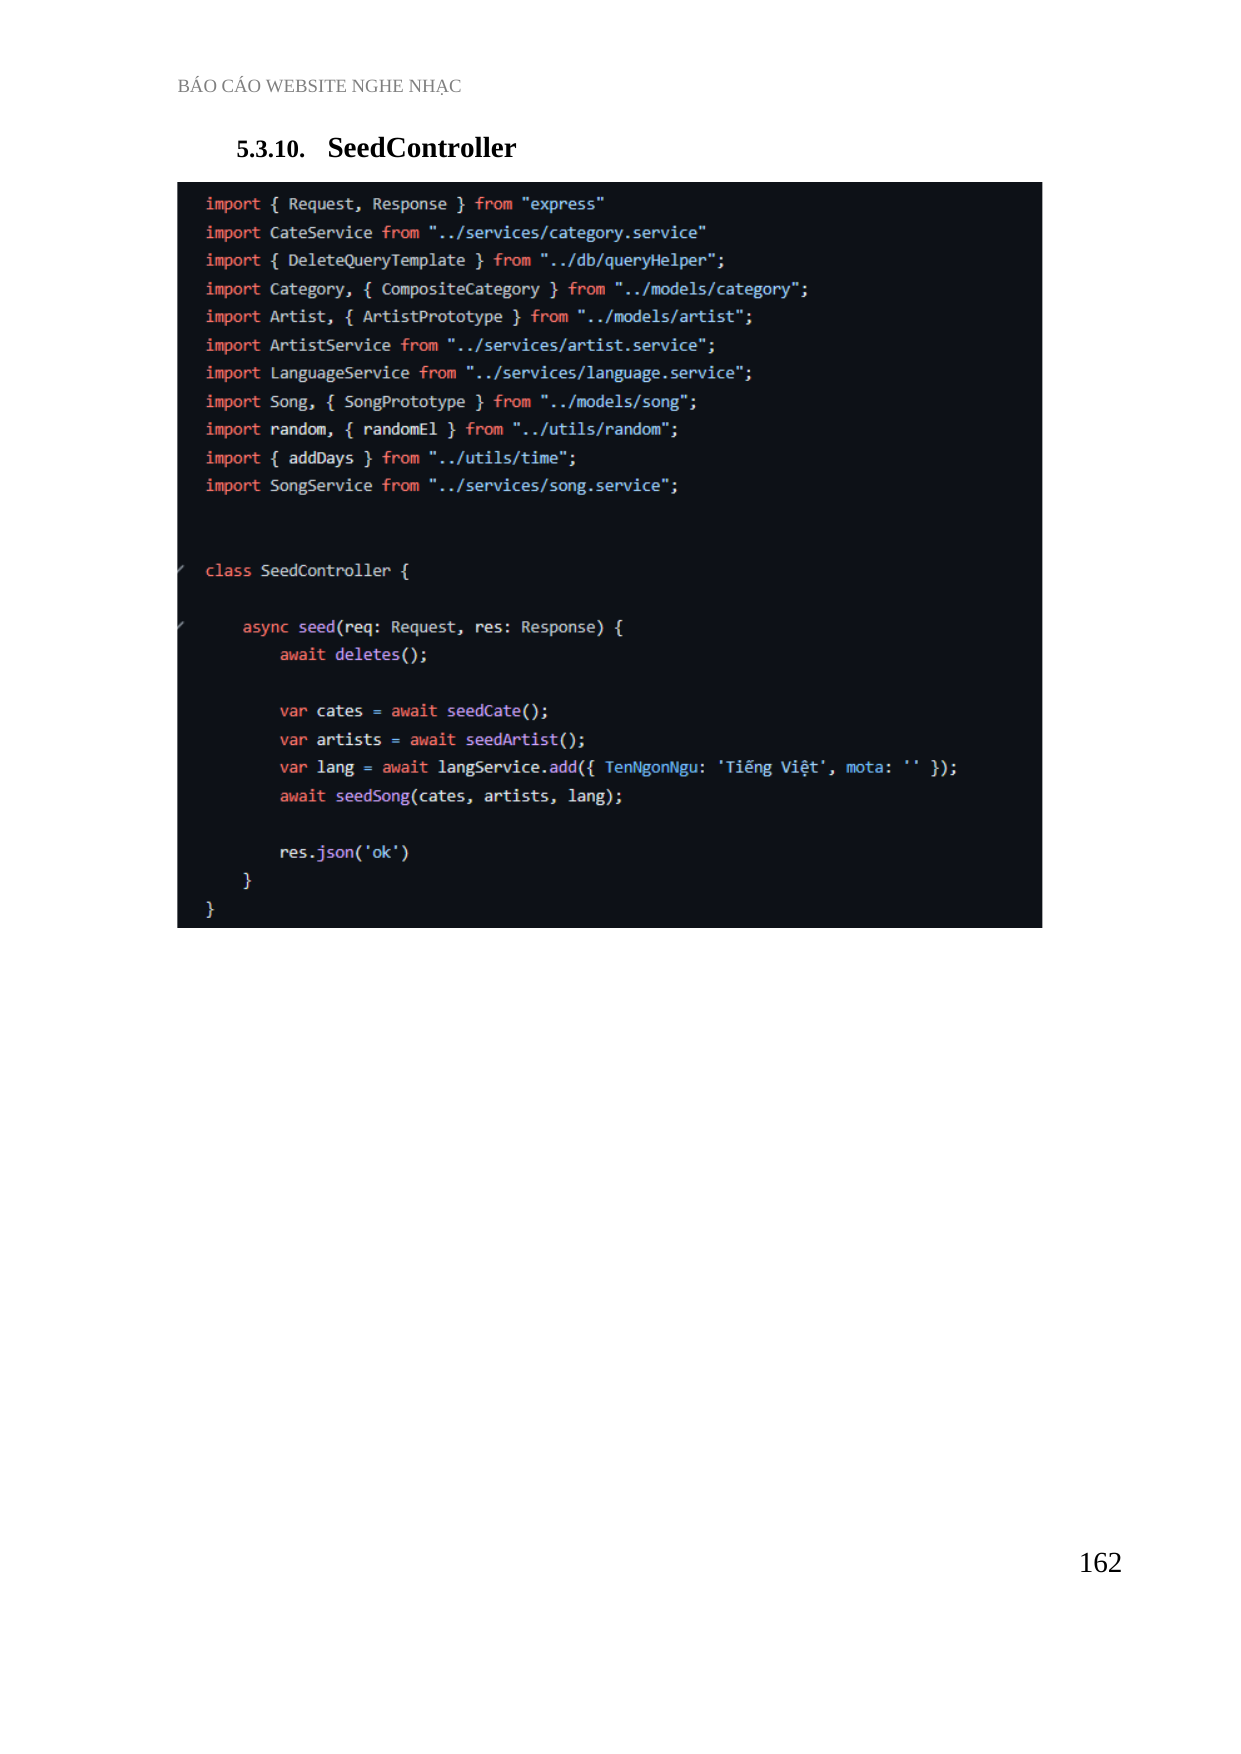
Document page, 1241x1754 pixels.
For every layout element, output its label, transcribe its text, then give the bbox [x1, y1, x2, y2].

picture [177, 182, 1043, 928]
subtitle SeedController [236, 130, 1122, 163]
